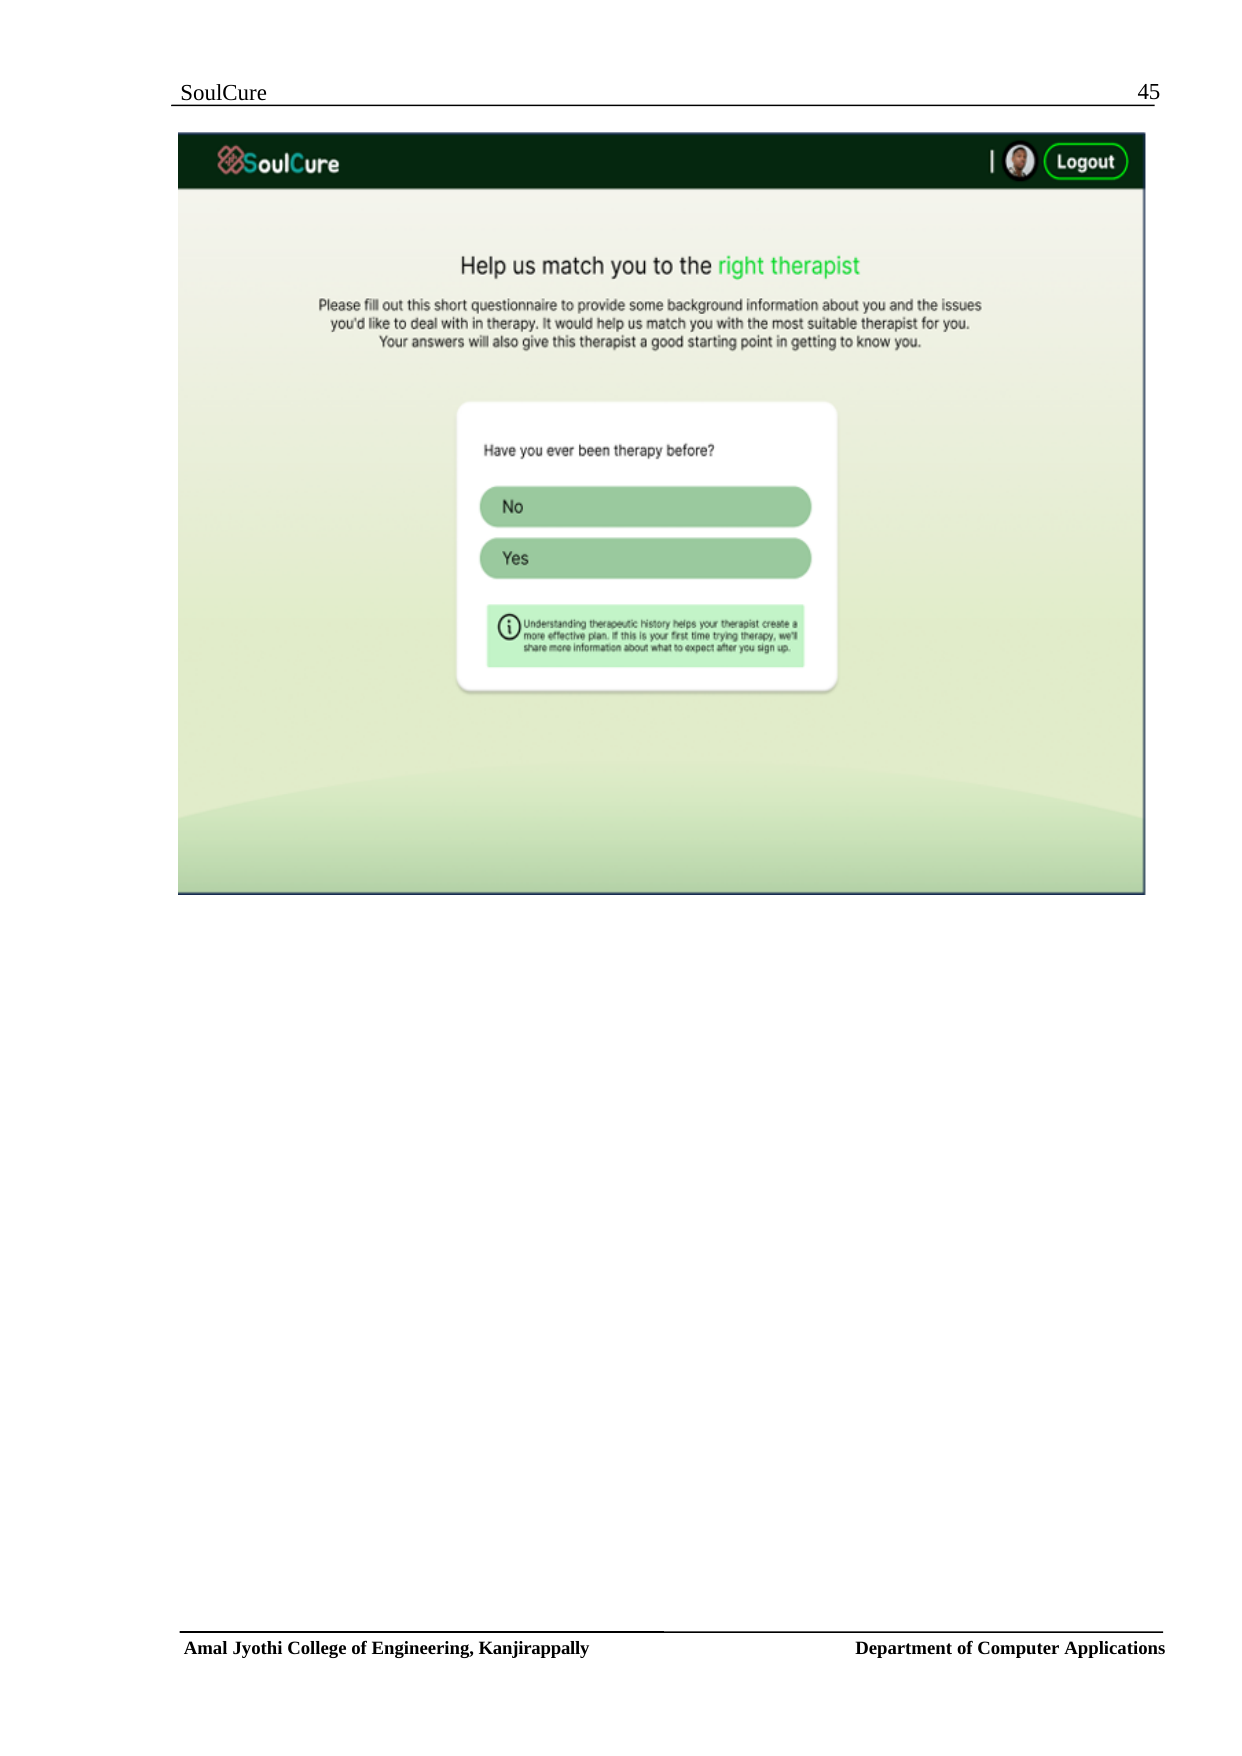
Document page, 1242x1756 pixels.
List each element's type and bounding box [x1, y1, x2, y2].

picture [178, 131, 1147, 895]
